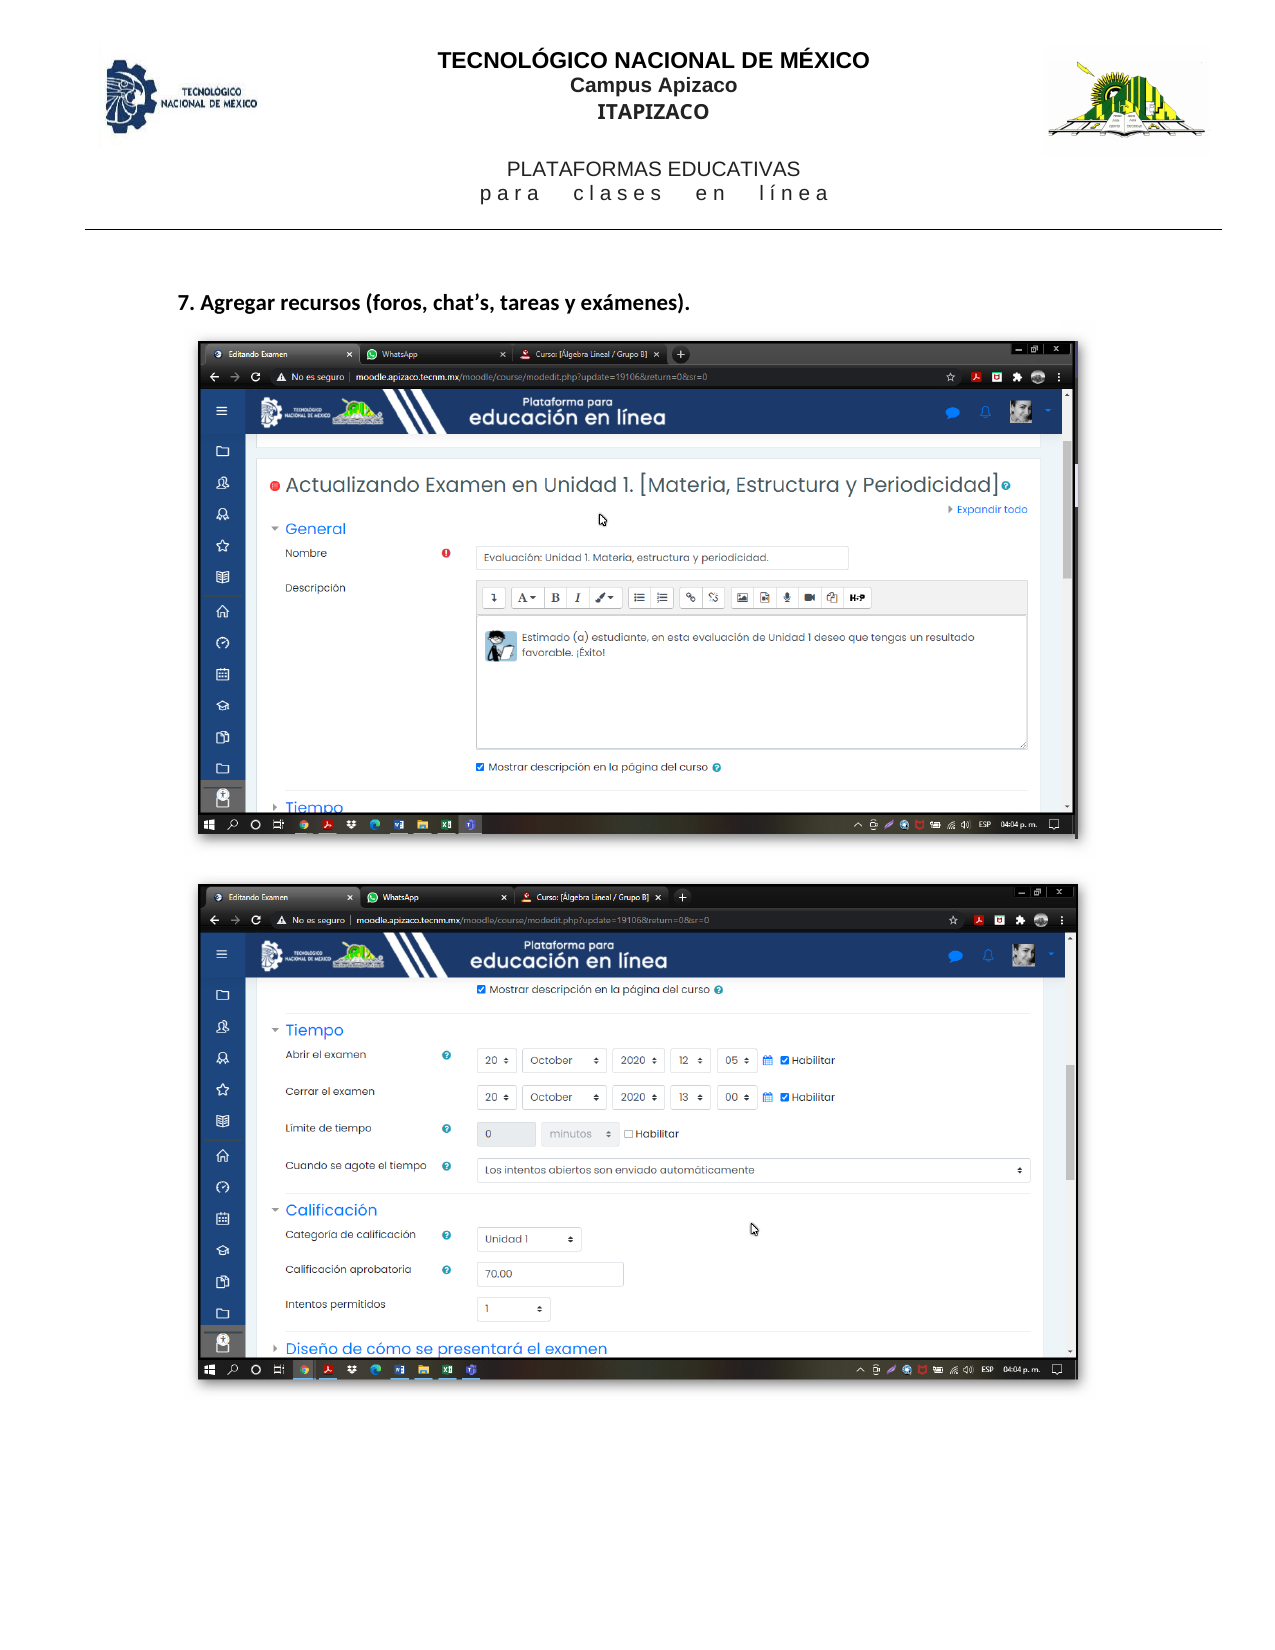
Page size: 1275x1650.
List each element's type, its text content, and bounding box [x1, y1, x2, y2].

picture [177, 320, 1098, 859]
picture [1042, 46, 1210, 156]
picture [98, 46, 264, 149]
text 7. Agregar recursos (foros, chat’s, tareas y exámenes). [177, 288, 1098, 316]
picture [177, 863, 1098, 1401]
